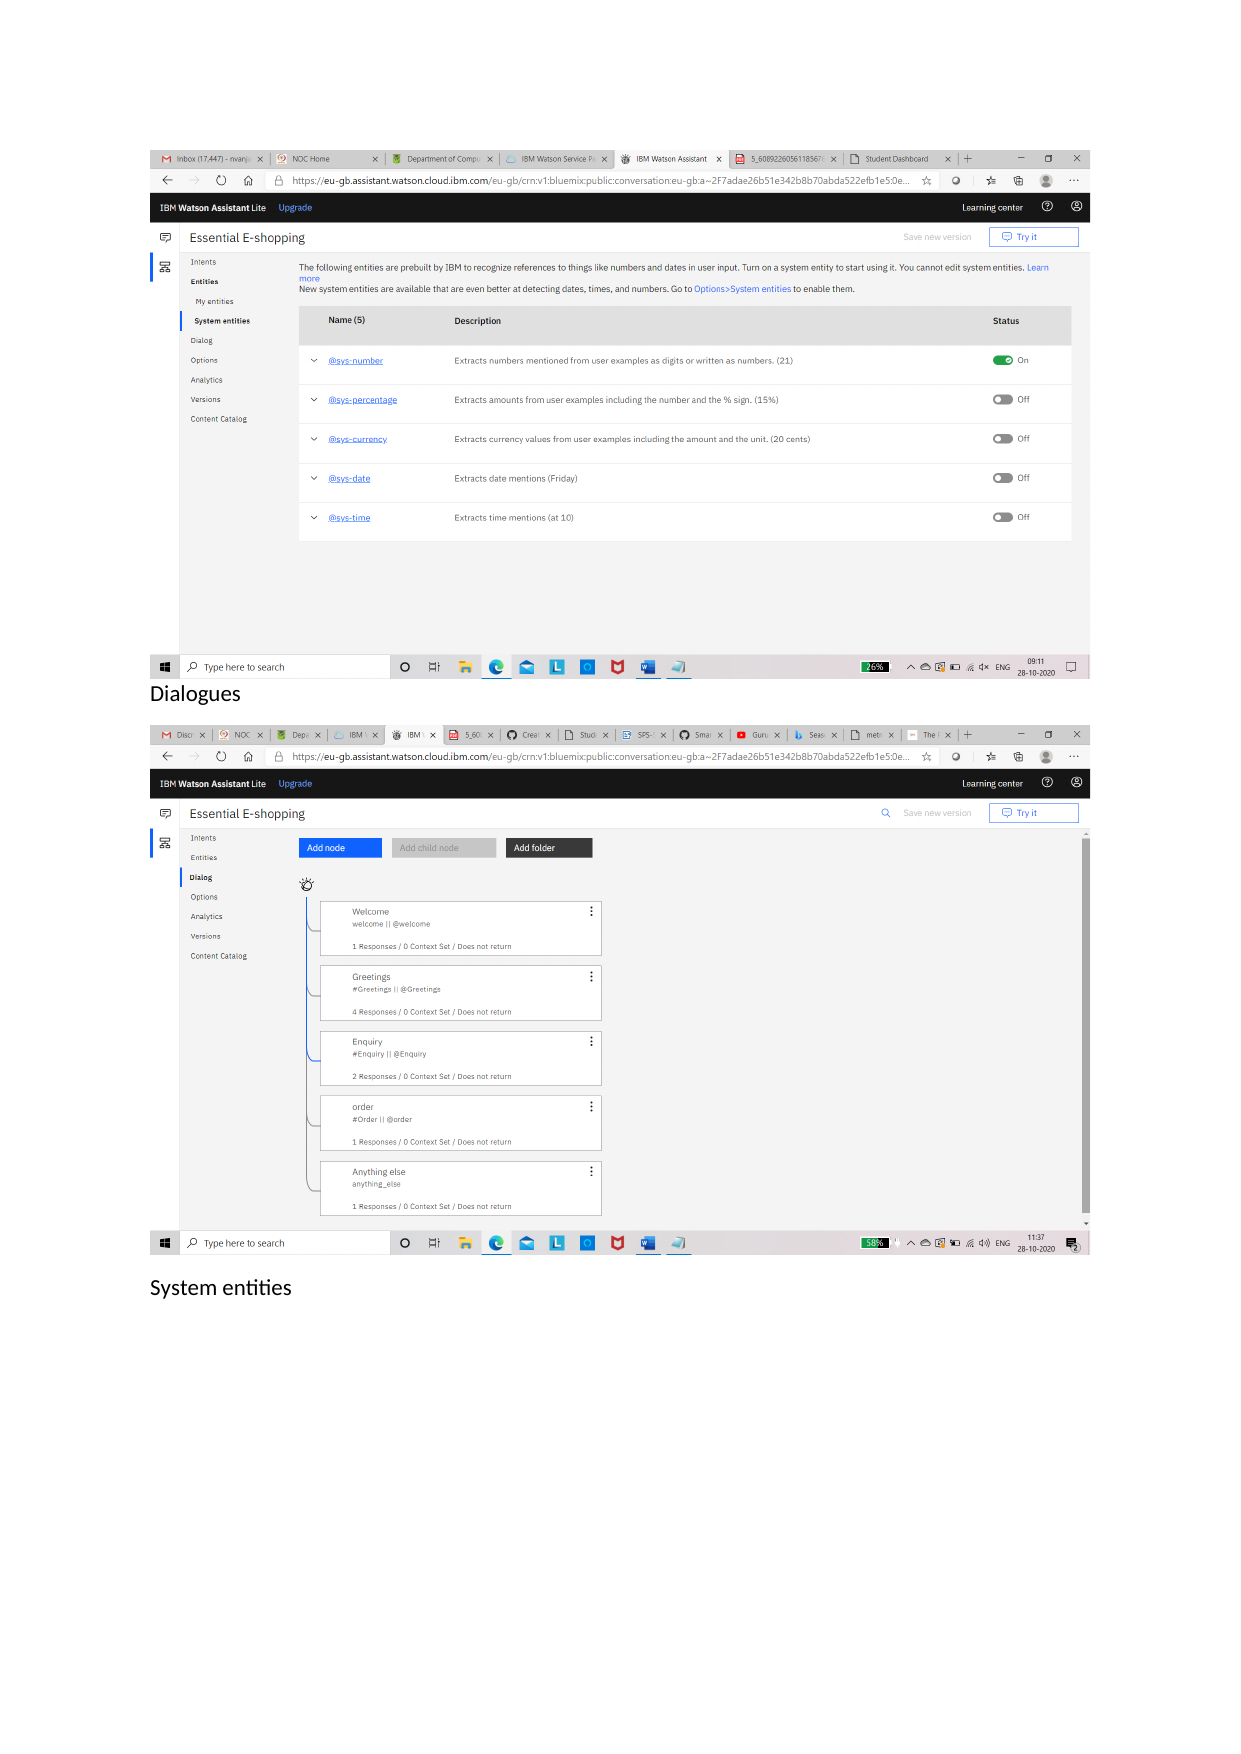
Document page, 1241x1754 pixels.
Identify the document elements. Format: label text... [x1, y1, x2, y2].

text System entities [150, 1273, 1090, 1301]
picture [150, 725, 1091, 1255]
picture [150, 150, 1091, 679]
text Dialogues [150, 679, 1090, 707]
